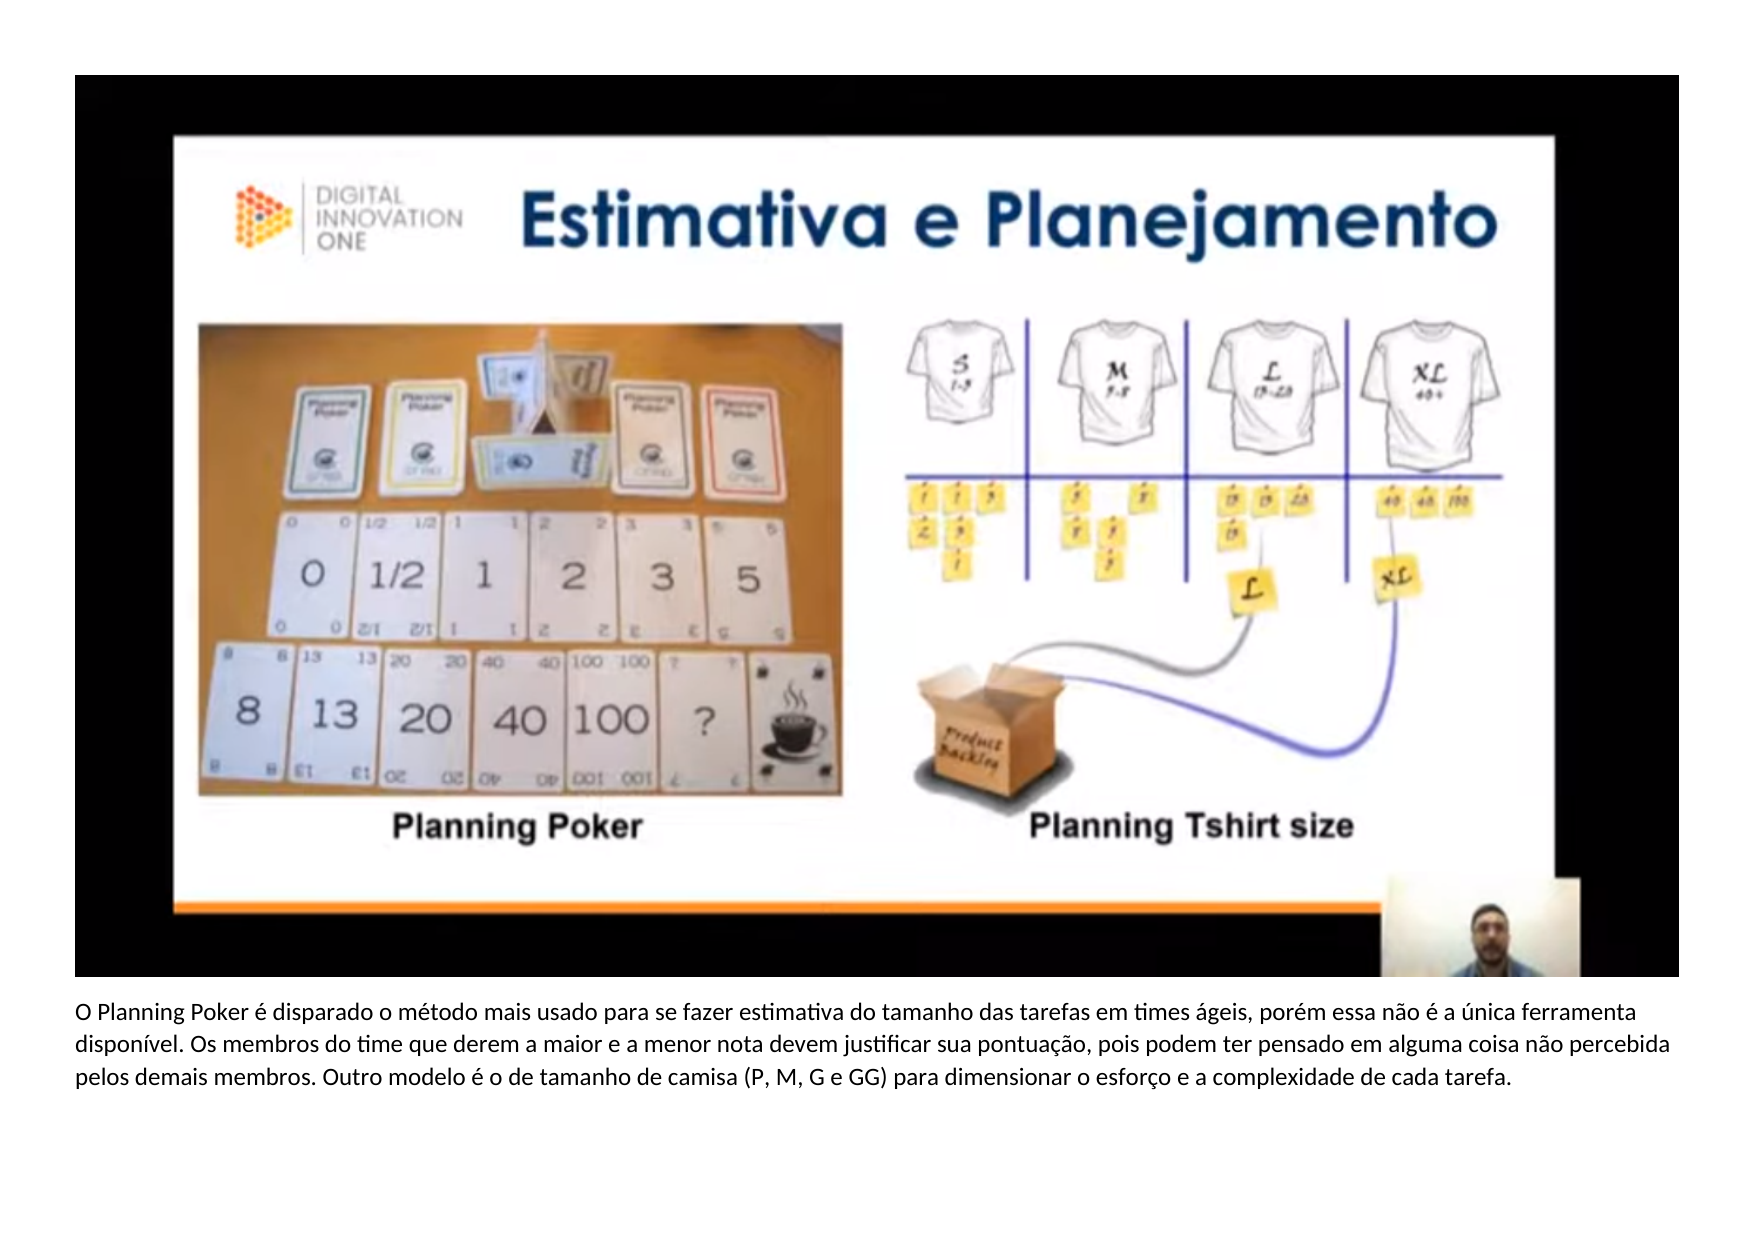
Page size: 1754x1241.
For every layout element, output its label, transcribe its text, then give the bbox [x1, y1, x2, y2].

picture [75, 75, 1679, 977]
text O Planning Poker é disparado o método mais usado para se fazer estimativa do tamanho das tarefas em times ágeis, porém essa não é a única ferramenta disponível. Os membros do time que derem a maior e a menor nota devem justificar sua pontuação, pois podem ter pensado em alguma coisa não percebida pelos demais membros. Outro modelo é o de tamanho de camisa (P, M, G e GG) para dimensionar o esforço e a complexidade de cada tarefa. [75, 996, 1679, 1092]
